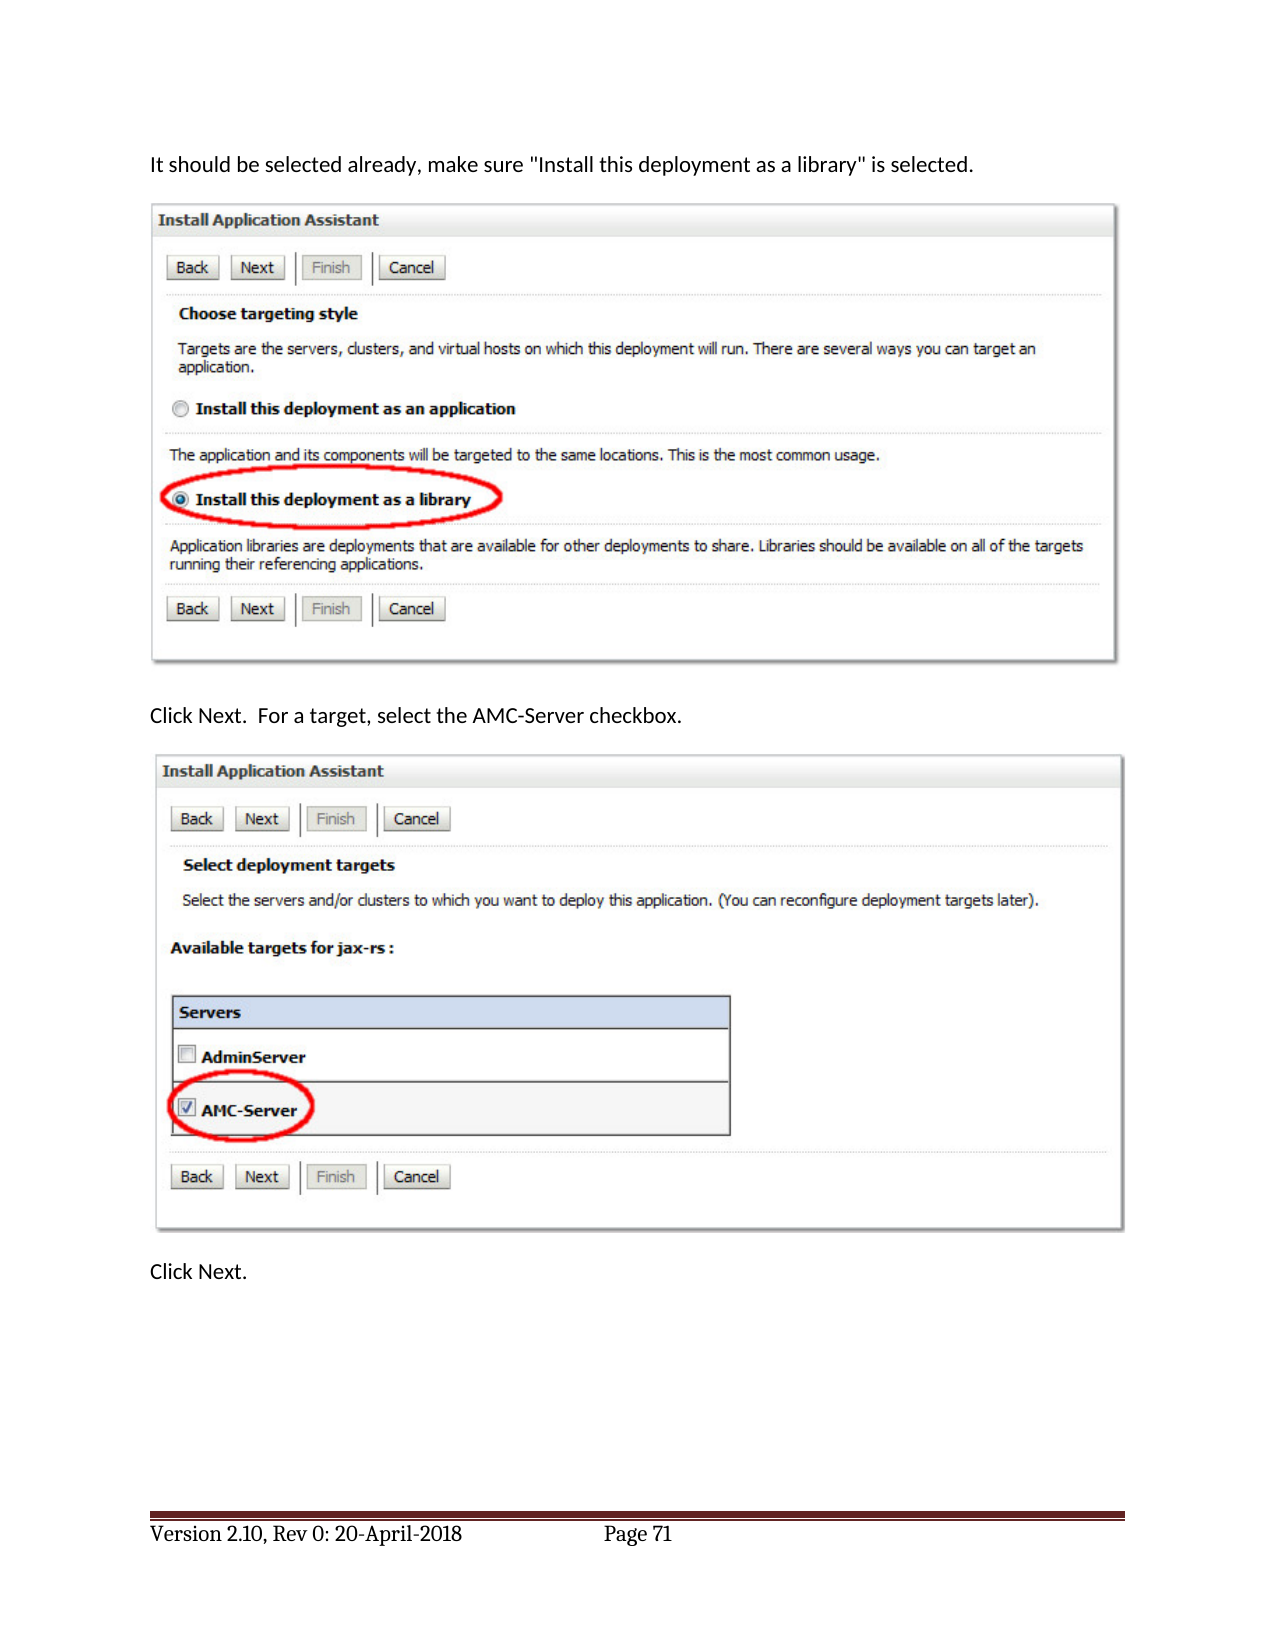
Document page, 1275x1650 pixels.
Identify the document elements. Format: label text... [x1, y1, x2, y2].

text It should be selected already, make sure "Install this deployment as a library" is selected. [150, 150, 1125, 178]
text Click Next. [150, 1257, 1125, 1285]
picture [150, 203, 1125, 676]
text Click Next. For a target, select the AMC-Server checkbox. [150, 701, 1125, 729]
picture [150, 753, 1125, 1233]
